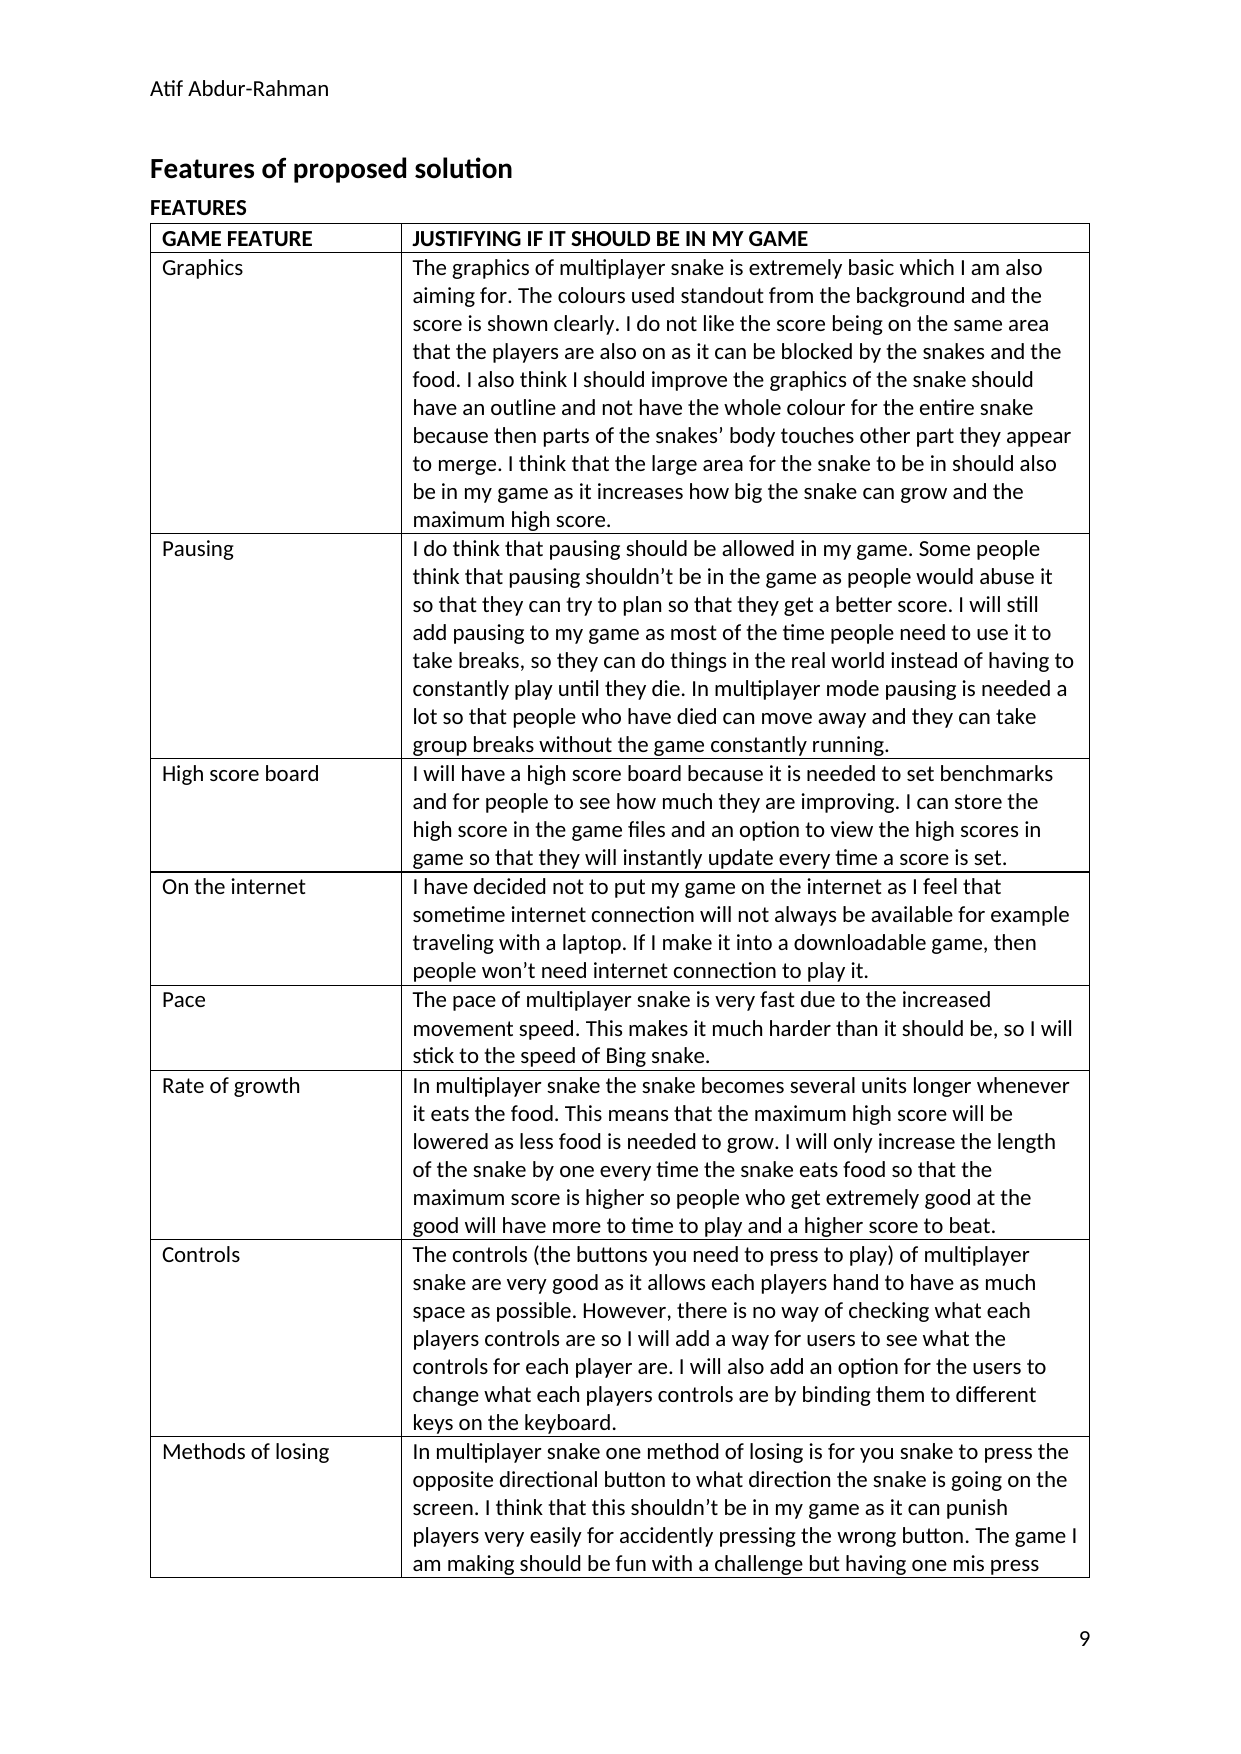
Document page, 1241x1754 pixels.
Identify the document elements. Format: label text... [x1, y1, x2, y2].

table_cell I do think that pausing should be allowed in my game. Some people think that pausing shouldn’t be in the game as people would abuse it so that they can try to plan so that they get a better score. I will still add pausing to my game as most of the time people need to use it to take breaks, so they can do things in the real world instead of having to constantly play until they die. In multiplayer mode pausing is needed a lot so that people who have died can move away and they can take group breaks without the game constantly running. [402, 534, 1089, 758]
table_cell I will have a high score board because it is needed to set benchmarks and for people to see how much they are improving. I can store the high score in the game files and an option to view the high scores in game so that they will instantly update every time a score is set. [402, 759, 1089, 871]
table_cell The pace of multiplayer snake is very fast due to the increased movement speed. This makes it much harder than it should be, so I will stick to the speed of Bing snake. [402, 986, 1089, 1070]
table_cell On the internet [151, 873, 401, 984]
table_cell High score board [151, 759, 401, 871]
table_header GAME FEATURE [151, 224, 401, 252]
table_cell Pace [151, 986, 401, 1070]
table_cell I have decided not to put my game on the internet as I feel that sometime internet connection will not always be available for example traveling with a laptop. If I make it into a downloadable game, then people won’t need internet connection to play it. [402, 873, 1089, 984]
table_cell Pausing [151, 534, 401, 758]
table_cell In multiplayer snake the snake becomes several units longer whenever it eats the food. This means that the maximum high score will be lowered as less food is needed to grow. I will only increase the length of the snake by one every time the snake eats food so that the maximum score is higher so people who get extremely good at the good will have more to time to play and a higher score to beat. [402, 1071, 1089, 1239]
table_cell Rate of growth [151, 1071, 401, 1239]
table_header JUSTIFYING IF IT SHOULD BE IN MY GAME [402, 224, 1089, 252]
table_cell The graphics of multiplayer snake is extremely basic which I am also aiming for. The colours used standout from the background and the score is shown clearly. I do not like the score being on the same area that the players are also on as it can be blocked by the snakes and the food. I also think I should improve the graphics of the snake should have an outline and not have the whole colour for the entire snake because then parts of the snakes’ body touches other part they appear to merge. I think that the large area for the snake to be in should also be in my game as it increases how big the snake can grow and the maximum high score. [402, 253, 1089, 533]
table_cell The controls (the buttons you need to press to play) of multiplayer snake are very good as it allows each players hand to have as much space as possible. However, there is no way of checking what each players controls are so I will add a way for users to see what the controls for each player are. I will also add an option for the users to change what each players controls are by binding them to different keys on the keyboard. [402, 1240, 1089, 1436]
table_cell Methods of losing [151, 1437, 401, 1577]
table_cell Graphics [151, 253, 401, 533]
subtitle FEATURES [150, 193, 1090, 221]
table_cell Controls [151, 1240, 401, 1436]
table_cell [402, 1437, 1089, 1577]
subtitle Features of proposed solution [150, 150, 1090, 186]
